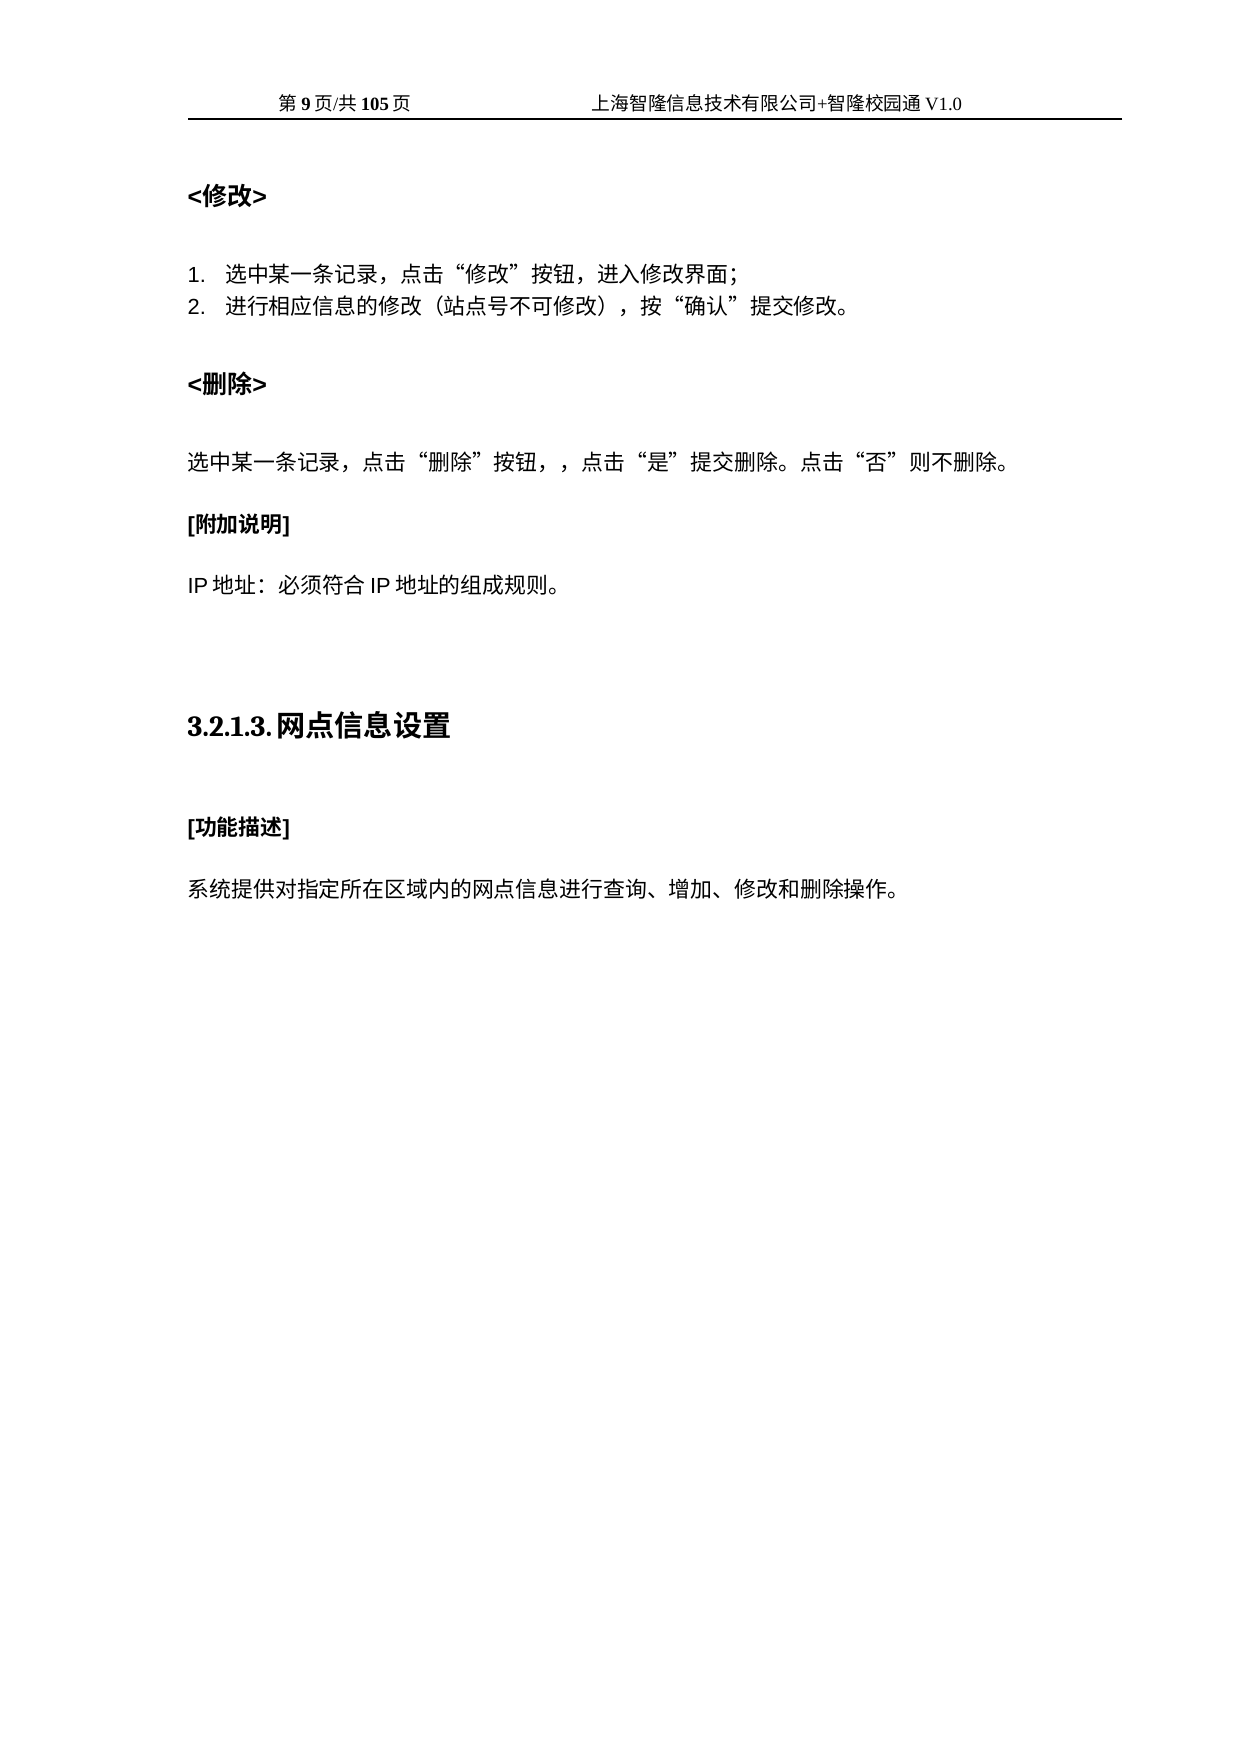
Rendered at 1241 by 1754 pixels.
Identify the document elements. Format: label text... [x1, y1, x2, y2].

subtitle 网点信息设置 [187, 691, 1122, 756]
text <修改> [187, 162, 1122, 227]
text <删除> [187, 350, 1122, 415]
text [功能描述] [187, 810, 1122, 842]
text 系统提供对指定所在区域内的网点信息进行查询、增加、修改和删除操作。 [187, 872, 1122, 904]
list 进行相应信息的修改（站点号不可修改），按“确认”提交修改。 [187, 289, 1122, 321]
list 选中某一条记录，点击“修改”按钮，进入修改界面； [187, 256, 1122, 289]
text [附加说明] [187, 506, 1122, 539]
text IP地址：必须符合IP地址的组成规则。 [187, 568, 1122, 600]
text 选中某一条记录，点击“删除”按钮，，点击“是”提交删除。点击“否”则不删除。 [187, 444, 1122, 477]
